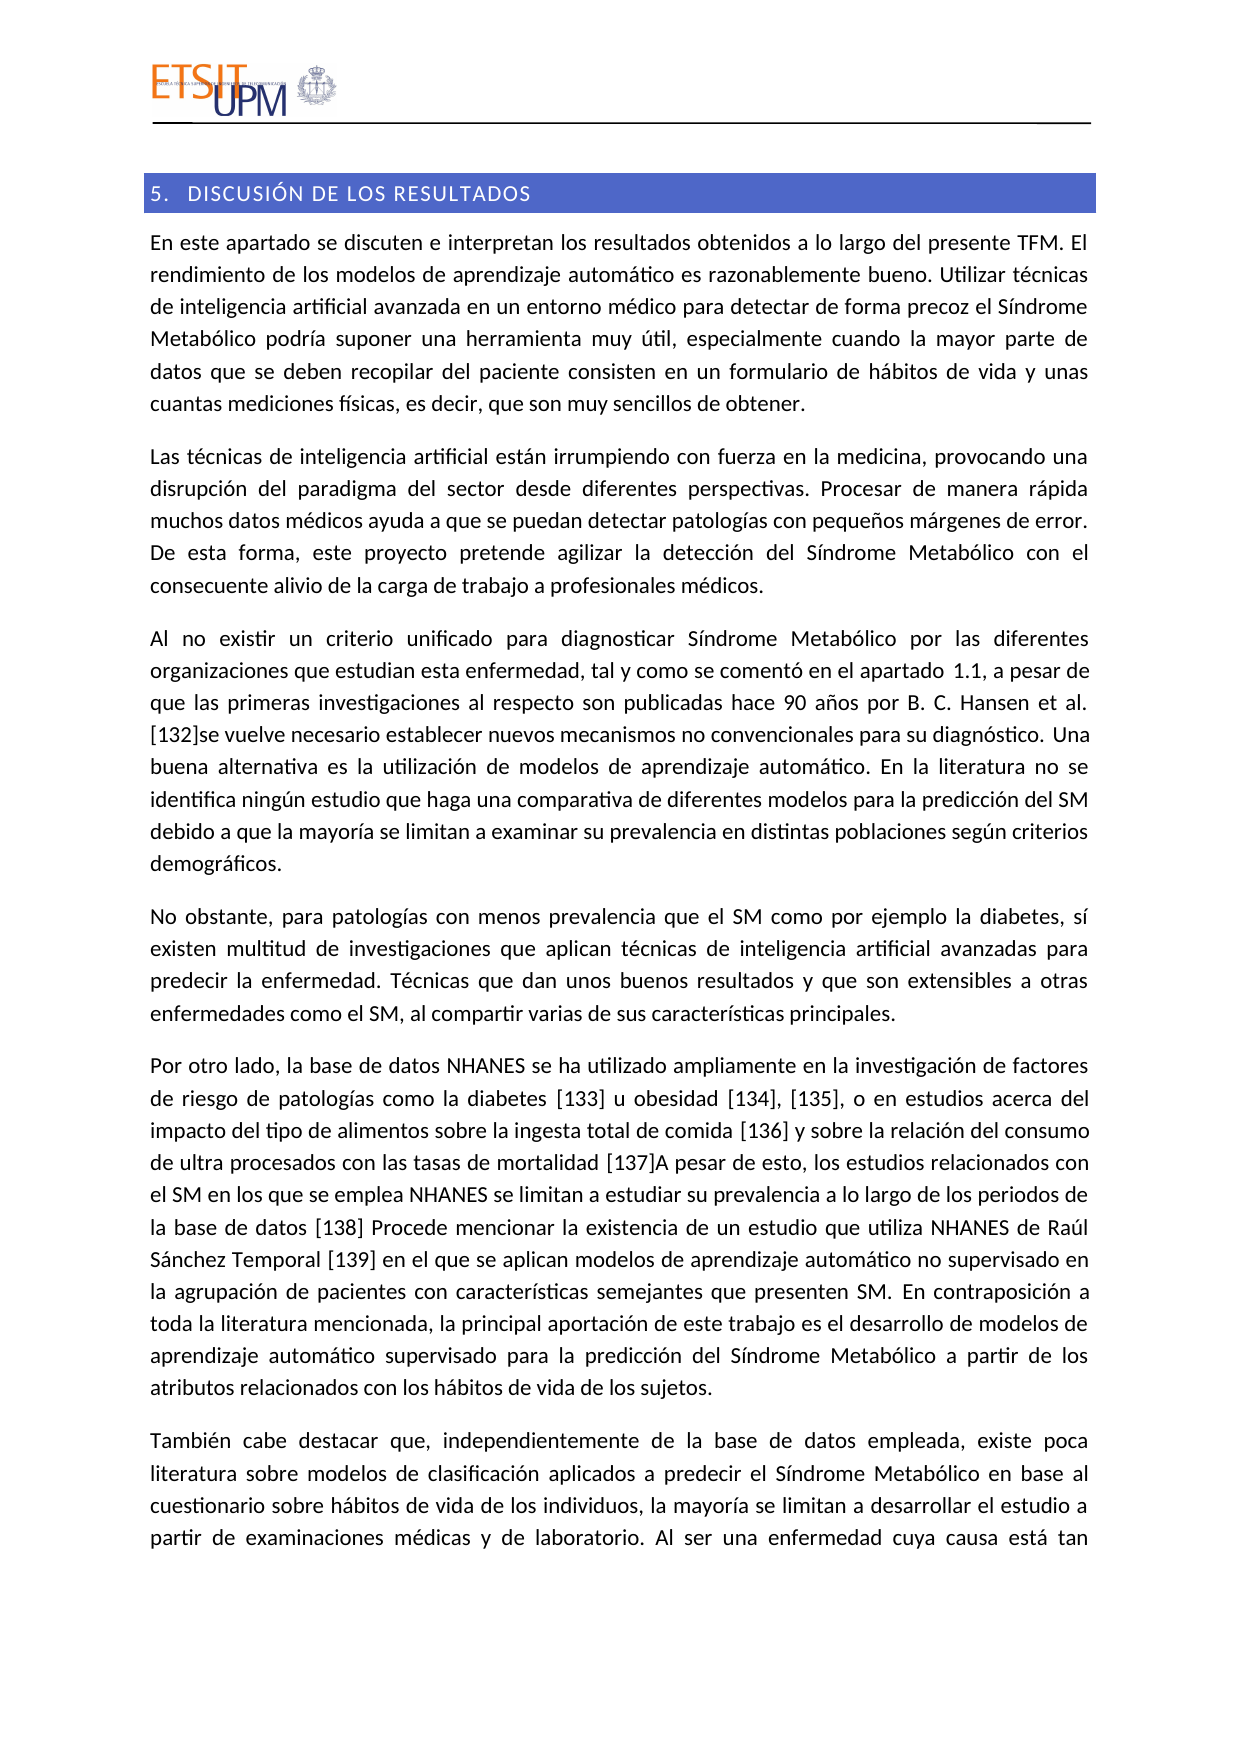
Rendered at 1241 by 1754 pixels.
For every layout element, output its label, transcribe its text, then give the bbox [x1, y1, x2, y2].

text Al no existir un criterio unificado para diagnosticar Síndrome Metabólico por las diferentes organizaciones que estudian esta enfermedad, tal y como se comentó en el apartado 1.1, a pesar de que las primeras investigaciones al respecto son publicadas hace 90 años por B. C. Hansen et al. se vuelve necesario establecer nuevos mecanismos no convencionales para su diagnóstico. Una buena alternativa es la utilización de modelos de aprendizaje automático. En la literatura no se identifica ningún estudio que haga una comparativa de diferentes modelos para la predicción del SM debido a que la mayoría se limitan a examinar su prevalencia en distintas poblaciones según criterios demográficos. [150, 624, 1090, 877]
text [150, 1427, 1090, 1551]
picture [151, 63, 338, 117]
text Las técnicas de inteligencia artificial están irrumpiendo con fuerza en la medicina, provocando una disrupción del paradigma del sector desde diferentes perspectivas. Procesar de manera rápida muchos datos médicos ayuda a que se puedan detectar patologías con pequeños márgenes de error. De esta forma, este proyecto pretende agilizar la detección del Síndrome Metabólico con el consecuente alivio de la carga de trabajo a profesionales médicos. [150, 442, 1090, 599]
text En este apartado se discuten e interpretan los resultados obtenidos a lo largo del presente TFM. El rendimiento de los modelos de aprendizaje automático es razonablemente bueno. Utilizar técnicas de inteligencia artificial avanzada en un entorno médico para detectar de forma precoz el Síndrome Metabólico podría suponer una herramienta muy útil, especialmente cuando la mayor parte de datos que se deben recopilar del paciente consisten en un formulario de hábitos de vida y unas cuantas mediciones físicas, es decir, que son muy sencillos de obtener. [150, 228, 1090, 417]
text Por otro lado, la base de datos NHANES se ha utilizado ampliamente en la investigación de factores de riesgo de patologías como la diabetes u obesidad , o en estudios acerca del impacto del tipo de alimentos sobre la ingesta total de comida y sobre la relación del consumo de ultra procesados con las tasas de mortalidad A pesar de esto, los estudios relacionados con el SM en los que se emplea NHANES se limitan a estudiar su prevalencia a lo largo de los periodos de la base de datos Procede mencionar la existencia de un estudio que utiliza NHANES de Raúl Sánchez Temporal en el que se aplican modelos de aprendizaje automático no supervisado en la agrupación de pacientes con características semejantes que presenten SM. En contraposición a toda la literatura mencionada, la principal aportación de este trabajo es el desarrollo de modelos de aprendizaje automático supervisado para la predicción del Síndrome Metabólico a partir de los atributos relacionados con los hábitos de vida de los sujetos. [150, 1052, 1090, 1402]
subtitle Discusión de los resultados [150, 179, 1090, 207]
text No obstante, para patologías con menos prevalencia que el SM como por ejemplo la diabetes, sí existen multitud de investigaciones que aplican técnicas de inteligencia artificial avanzadas para predecir la enfermedad. Técnicas que dan unos buenos resultados y que son extensibles a otras enfermedades como el SM, al compartir varias de sus características principales. [150, 902, 1090, 1027]
